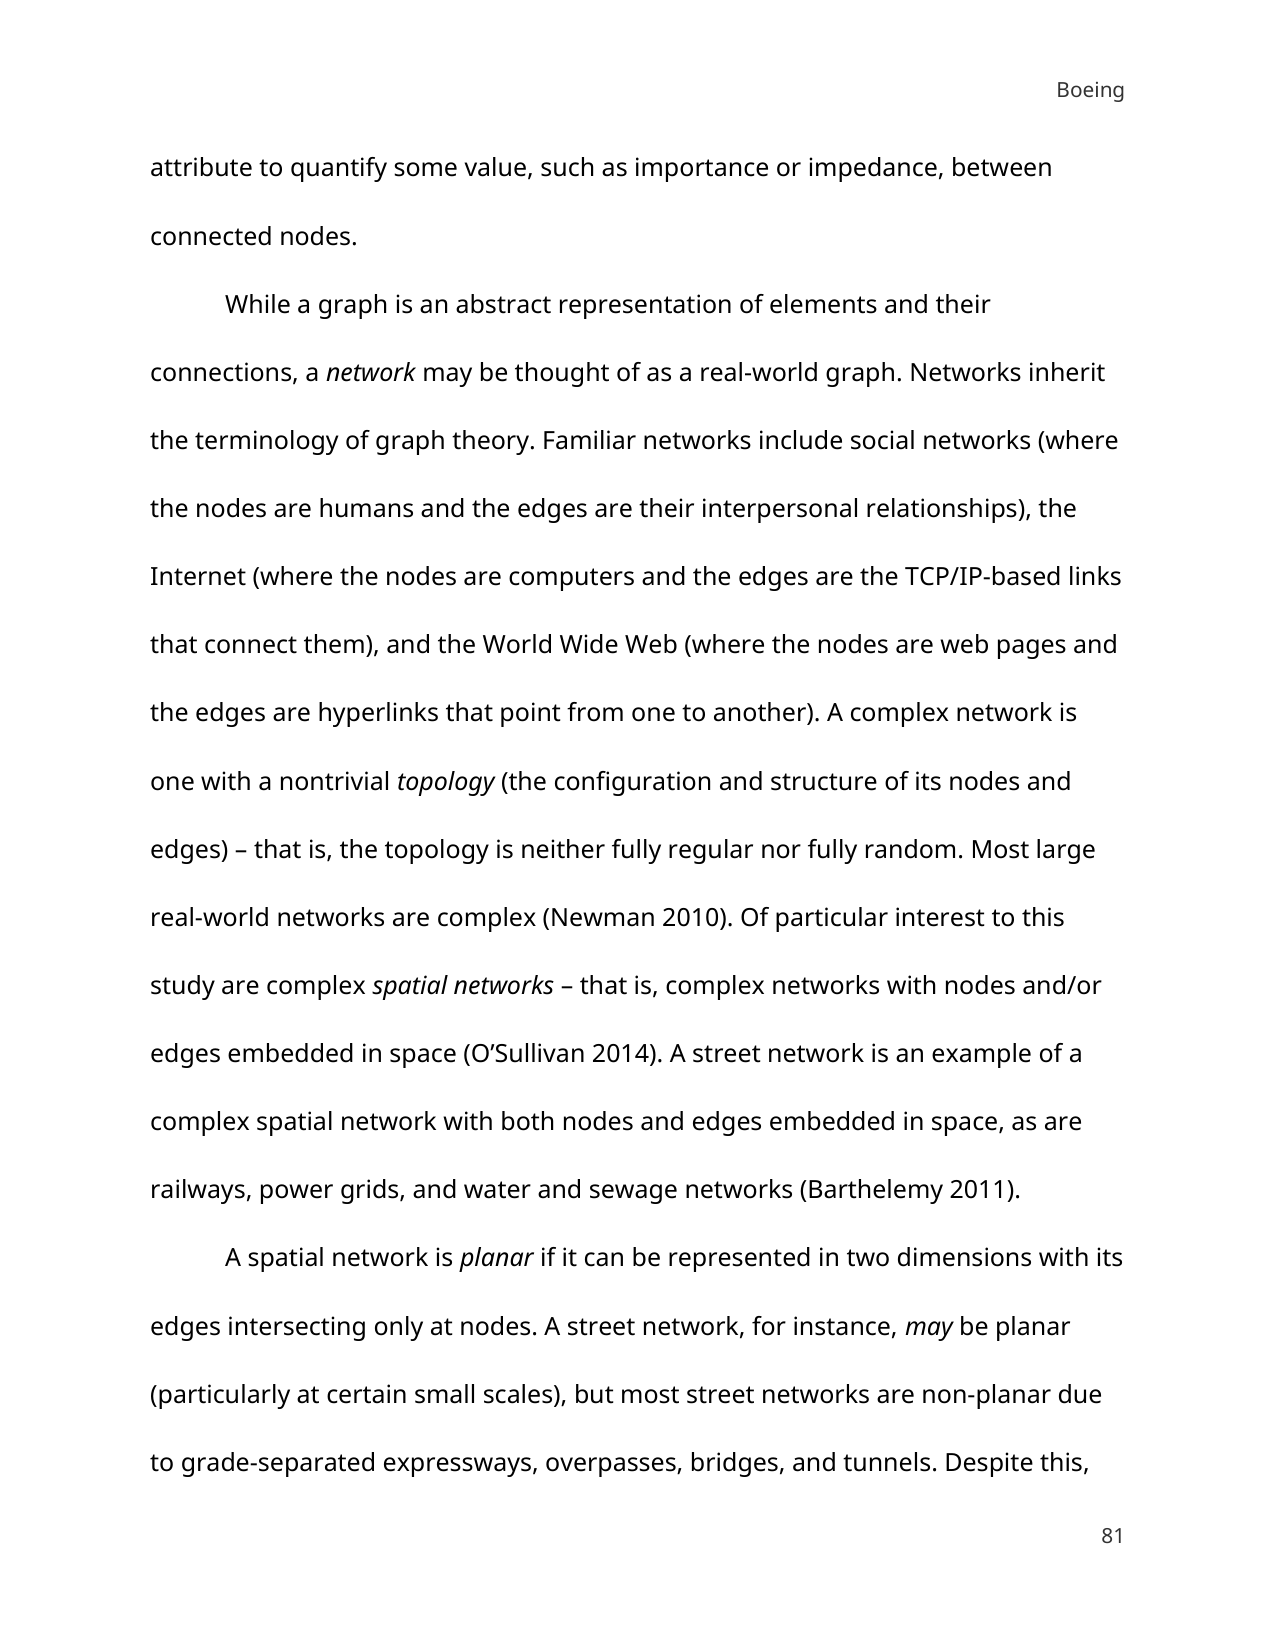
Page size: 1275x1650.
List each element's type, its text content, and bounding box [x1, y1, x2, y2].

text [150, 1240, 1125, 1478]
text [150, 150, 1125, 252]
text While a graph is an abstract representation of elements and their connections, a network may be thought of as a real-world graph. Networks inherit the terminology of graph theory. Familiar networks include social networks (where the nodes are humans and the edges are their interpersonal relationships), the Internet (where the nodes are computers and the edges are the TCP/IP-based links that connect them), and the World Wide Web (where the nodes are web pages and the edges are hyperlinks that point from one to another). A complex network is one with a nontrivial topology (the configuration and structure of its nodes and edges) – that is, the topology is neither fully regular nor fully random. Most large real-world networks are complex (Newman 2010). Of particular interest to this study are complex spatial networks – that is, complex networks with nodes and/or edges embedded in space (O’Sullivan 2014). A street network is an example of a complex spatial network with both nodes and edges embedded in space, as are railways, power grids, and water and sewage networks (Barthelemy 2011). [150, 286, 1125, 1206]
